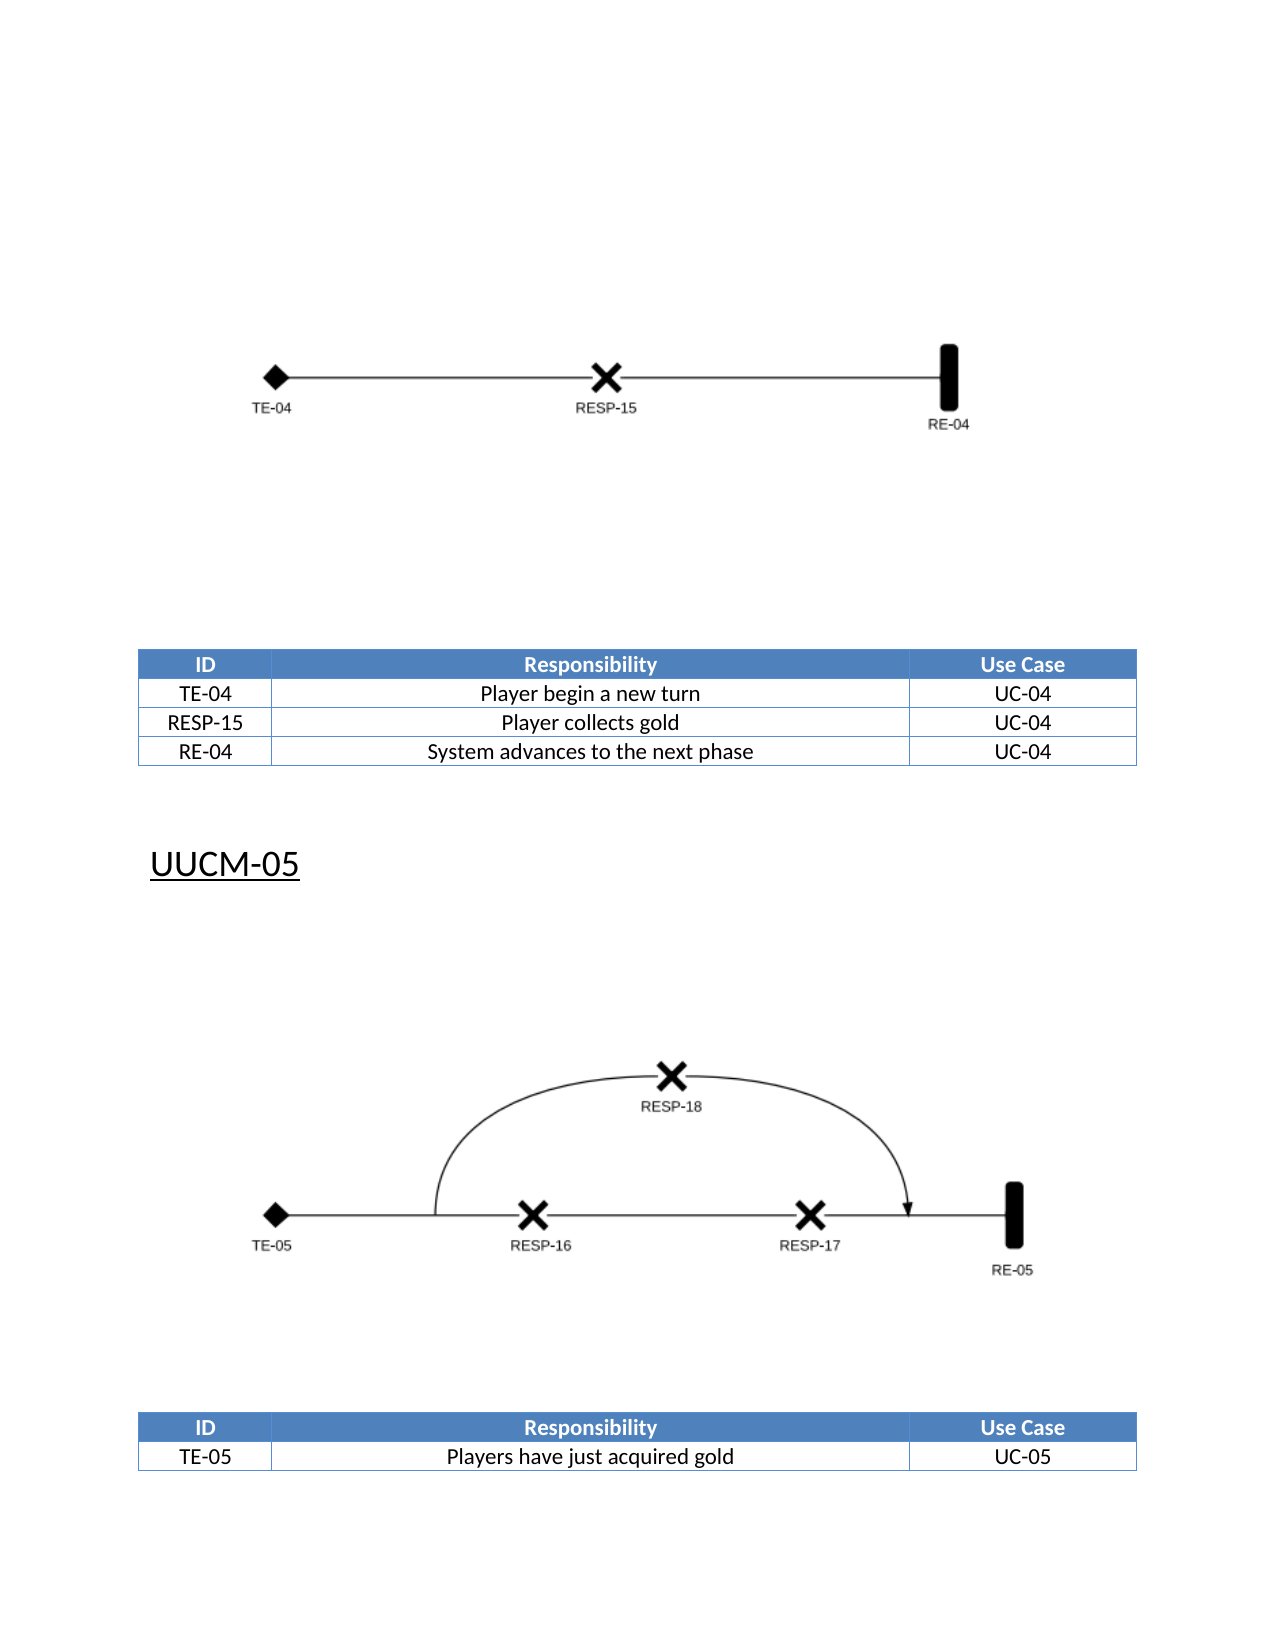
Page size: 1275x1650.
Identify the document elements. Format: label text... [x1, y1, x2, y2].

table_cell UC-04 [910, 708, 1136, 736]
table_cell Player begin a new turn [272, 679, 909, 707]
table_cell TE-05 [139, 1442, 271, 1470]
table_cell RESP-15 [139, 708, 271, 736]
table_cell RE-04 [139, 737, 271, 765]
table_cell Players have just acquired gold [272, 1442, 909, 1470]
table_header Responsibility [272, 650, 909, 678]
table_cell TE-04 [139, 679, 271, 707]
table_header Use Case [910, 650, 1136, 678]
text UUCM-05 [150, 839, 1125, 885]
table_cell UC-05 [910, 1442, 1136, 1470]
table_cell Player collects gold [272, 708, 909, 736]
table_cell System advances to the next phase [272, 737, 909, 765]
table_cell UC-04 [910, 737, 1136, 765]
table_header ID [139, 1413, 271, 1441]
table_header Responsibility [272, 1413, 909, 1441]
table_cell UC-04 [910, 679, 1136, 707]
table_header ID [139, 650, 271, 678]
table_header Use Case [910, 1413, 1136, 1441]
